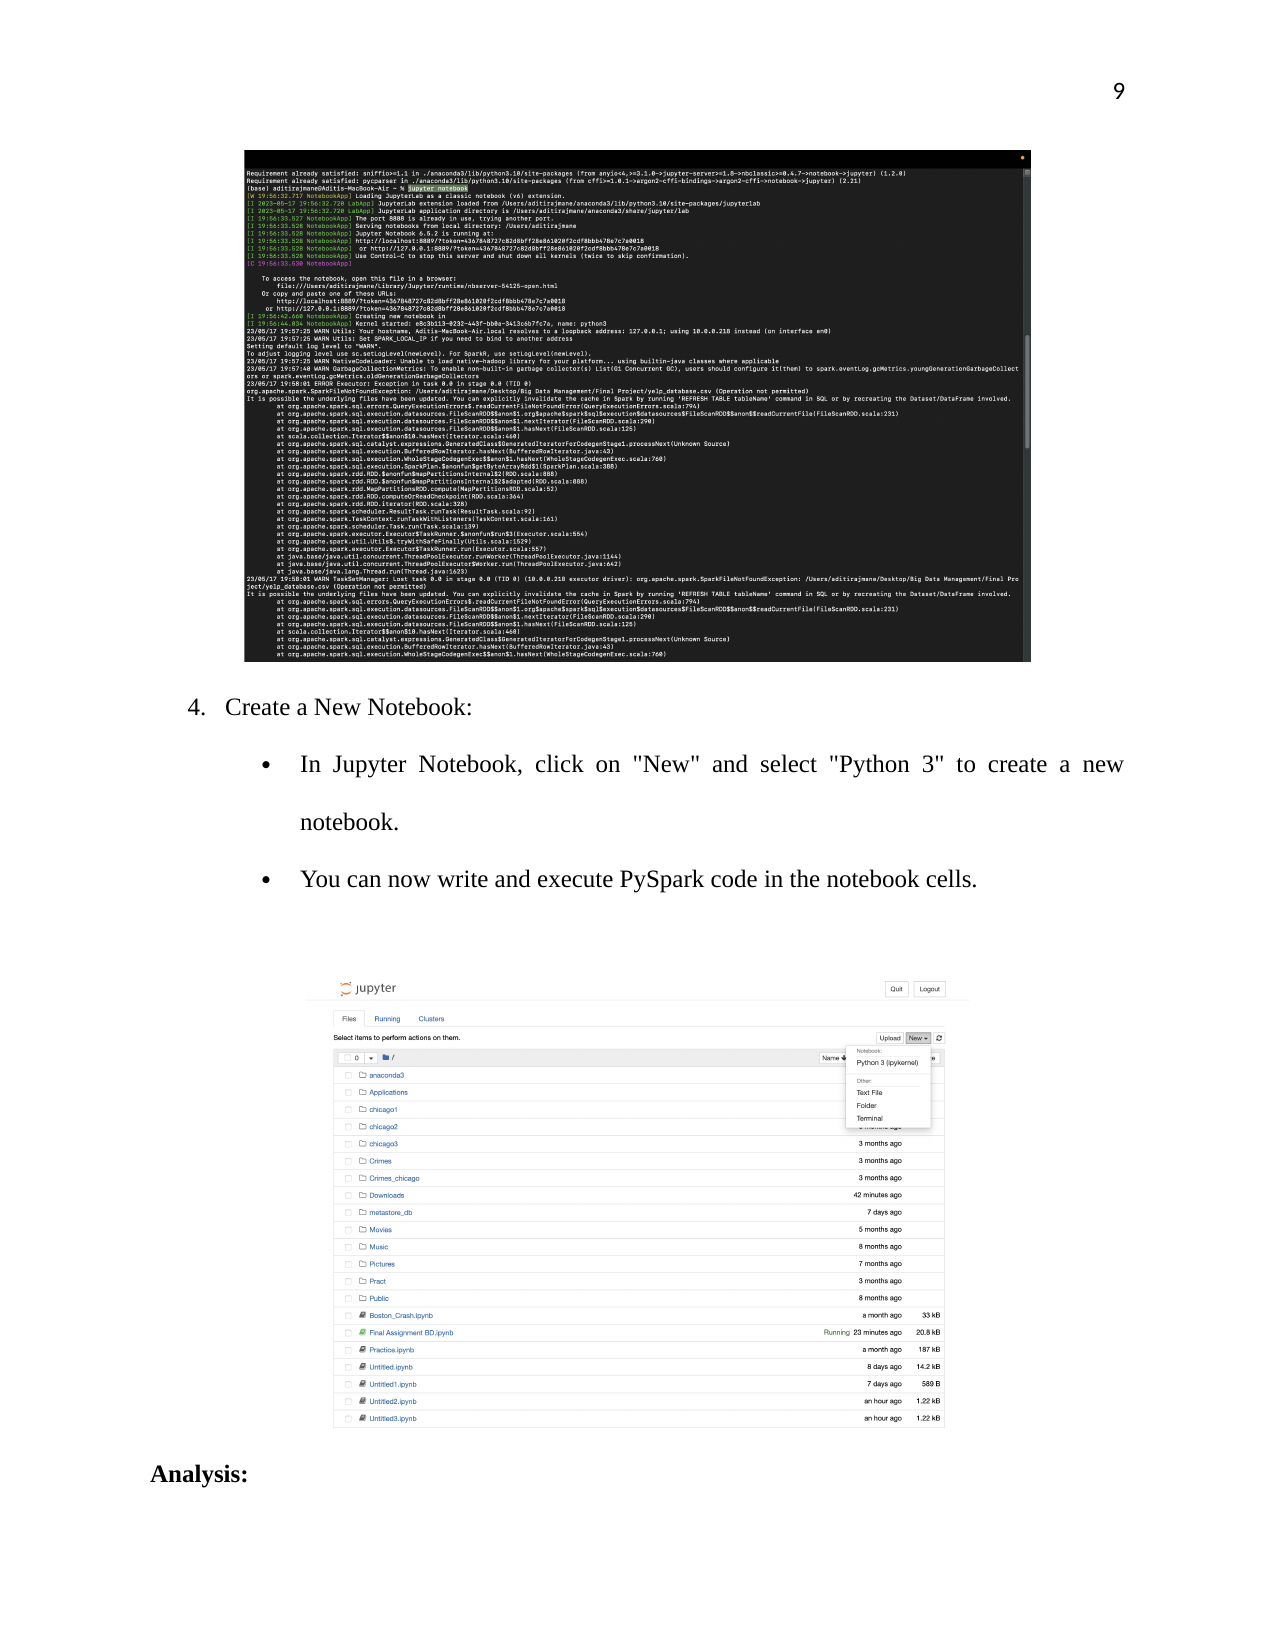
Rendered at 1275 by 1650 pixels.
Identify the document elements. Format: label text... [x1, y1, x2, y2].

picture [305, 979, 970, 1429]
list In Jupyter Notebook, click on "New" and select "Python 3" to create a new notebook. [262, 749, 1125, 836]
list You can now write and execute PySpark code in the notebook cells. [262, 864, 1125, 893]
picture [244, 150, 1031, 662]
text Analysis: [150, 1459, 1125, 1488]
list Create a New Notebook: [187, 692, 1125, 721]
